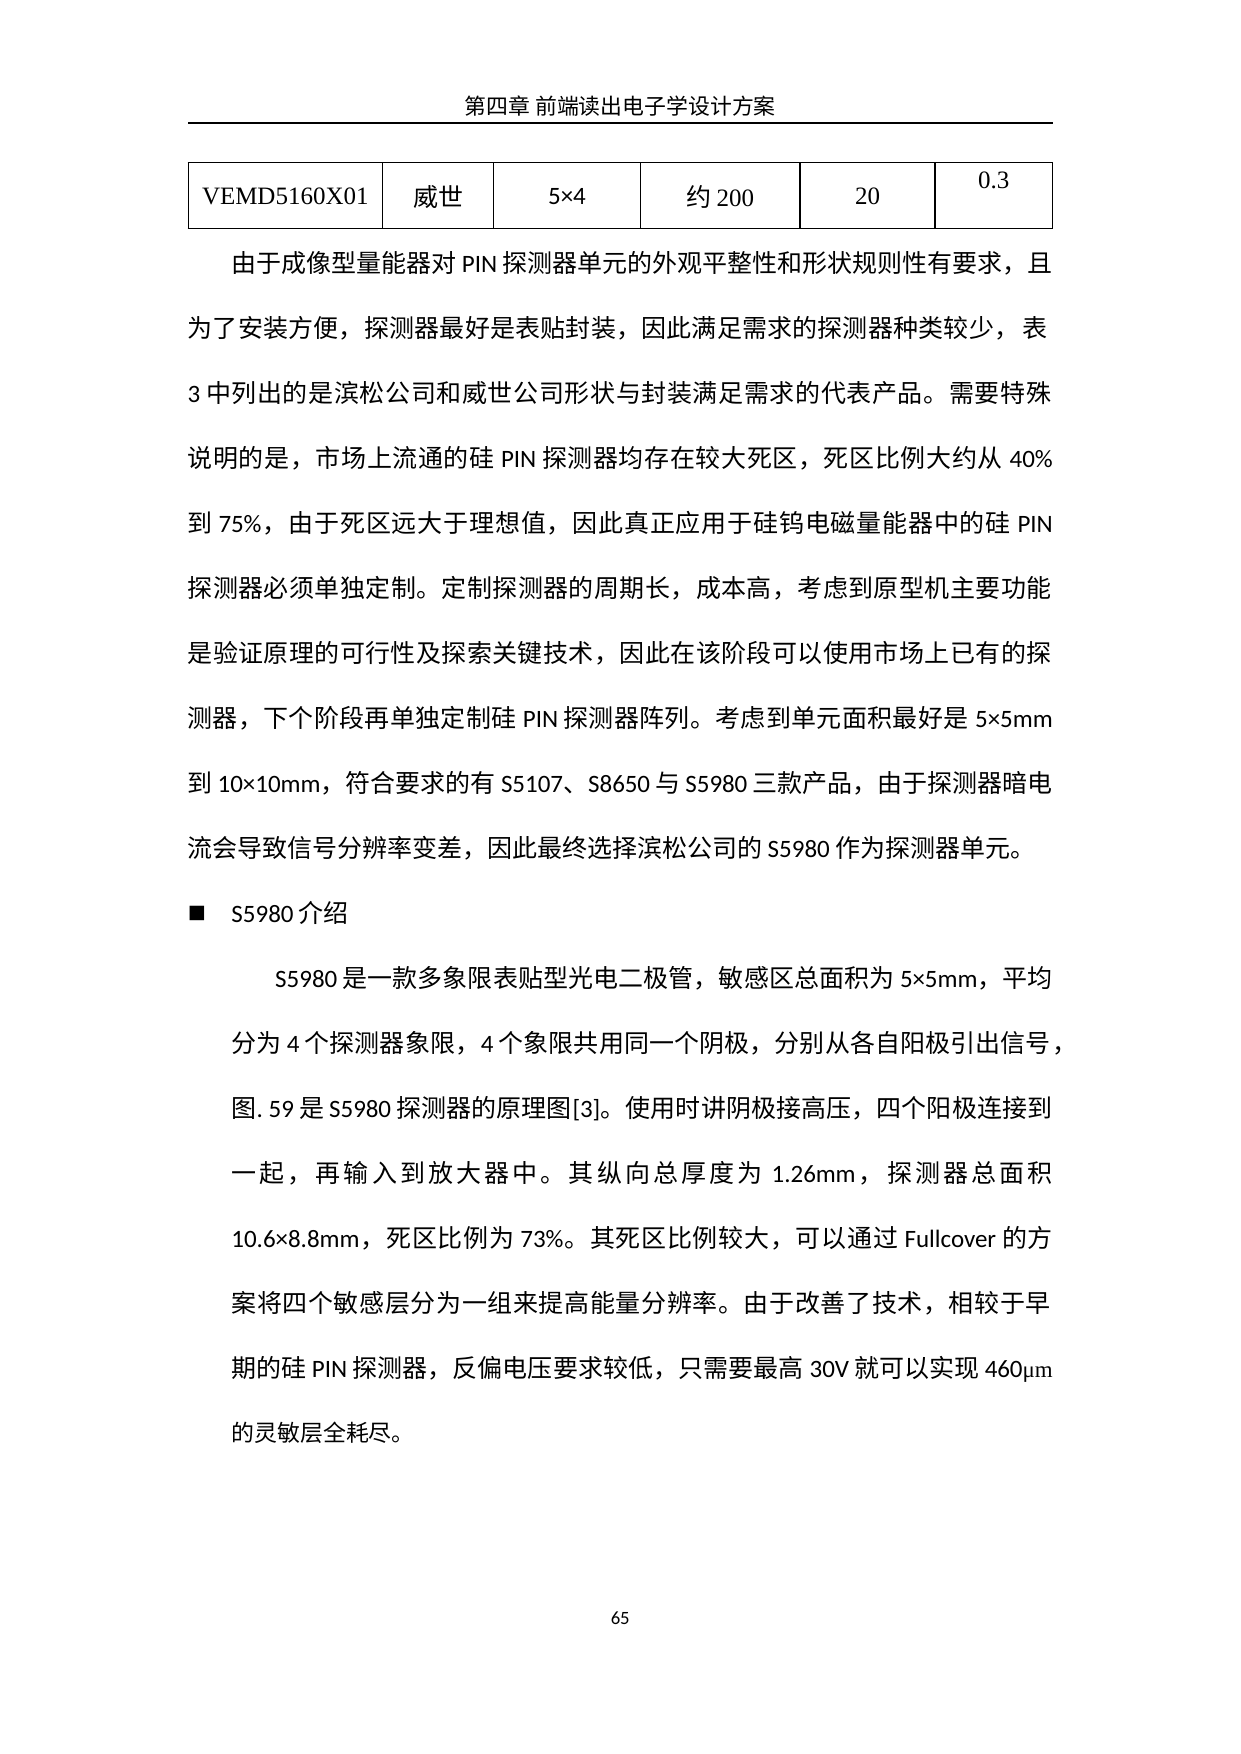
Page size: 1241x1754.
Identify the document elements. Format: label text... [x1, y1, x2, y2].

table_cell 5×4 [494, 163, 640, 228]
table_cell 20 [801, 163, 934, 228]
table_cell VEMD5160X01 [189, 163, 382, 228]
text 由于成像型量能器对PIN探测器单元的外观平整性和形状规则性有要求，且为了安装方便，探测器最好是表贴封装，因此满足需求的探测器种类较少，表 3中列出的是滨松公司和威世公司形状与封装满足需求的代表产品。需要特殊说明的是，市场上流通的硅PIN探测器均存在较大死区，死区比例大约从40%到75%，由于死区远大于理想值，因此真正应用于硅钨电磁量能器中的硅PIN探测器必须单独定制。定制探测器的周期长，成本高，考虑到原型机主要功能是验证原理的可行性及探索关键技术，因此在该阶段可以使用市场上已有的探测器，下个阶段再单独定制硅PIN探测器阵列。考虑到单元面积最好是5×5mm到10×10mm，符合要求的有S5107、S8650与S5980三款产品，由于探测器暗电流会导致信号分辨率变差，因此最终选择滨松公司的S5980作为探测器单元。 [187, 229, 1053, 879]
list S5980介绍 [187, 879, 1053, 944]
table_cell 0.3 [936, 163, 1052, 228]
list S5980是一款多象限表贴型光电二极管，敏感区总面积为5×5mm，平均分为4个探测器象限，4个象限共用同一个阴极，分别从各自阳极引出信号，图. 59是S5980探测器的原理图[3]。使用时讲阴极接高压，四个阳极连接到一起，再输入到放大器中。其纵向总厚度为1.26mm，探测器总面积10.6×8.8mm，死区比例为73%。其死区比例较大，可以通过Fullcover的方案将四个敏感层分为一组来提高能量分辨率。由于改善了技术，相较于早期的硅PIN探测器，反偏电压要求较低，只需要最高30V就可以实现460μm的灵敏层全耗尽。 [231, 944, 1053, 1464]
table_cell 约200 [641, 163, 799, 228]
table_cell 威世 [383, 163, 493, 228]
